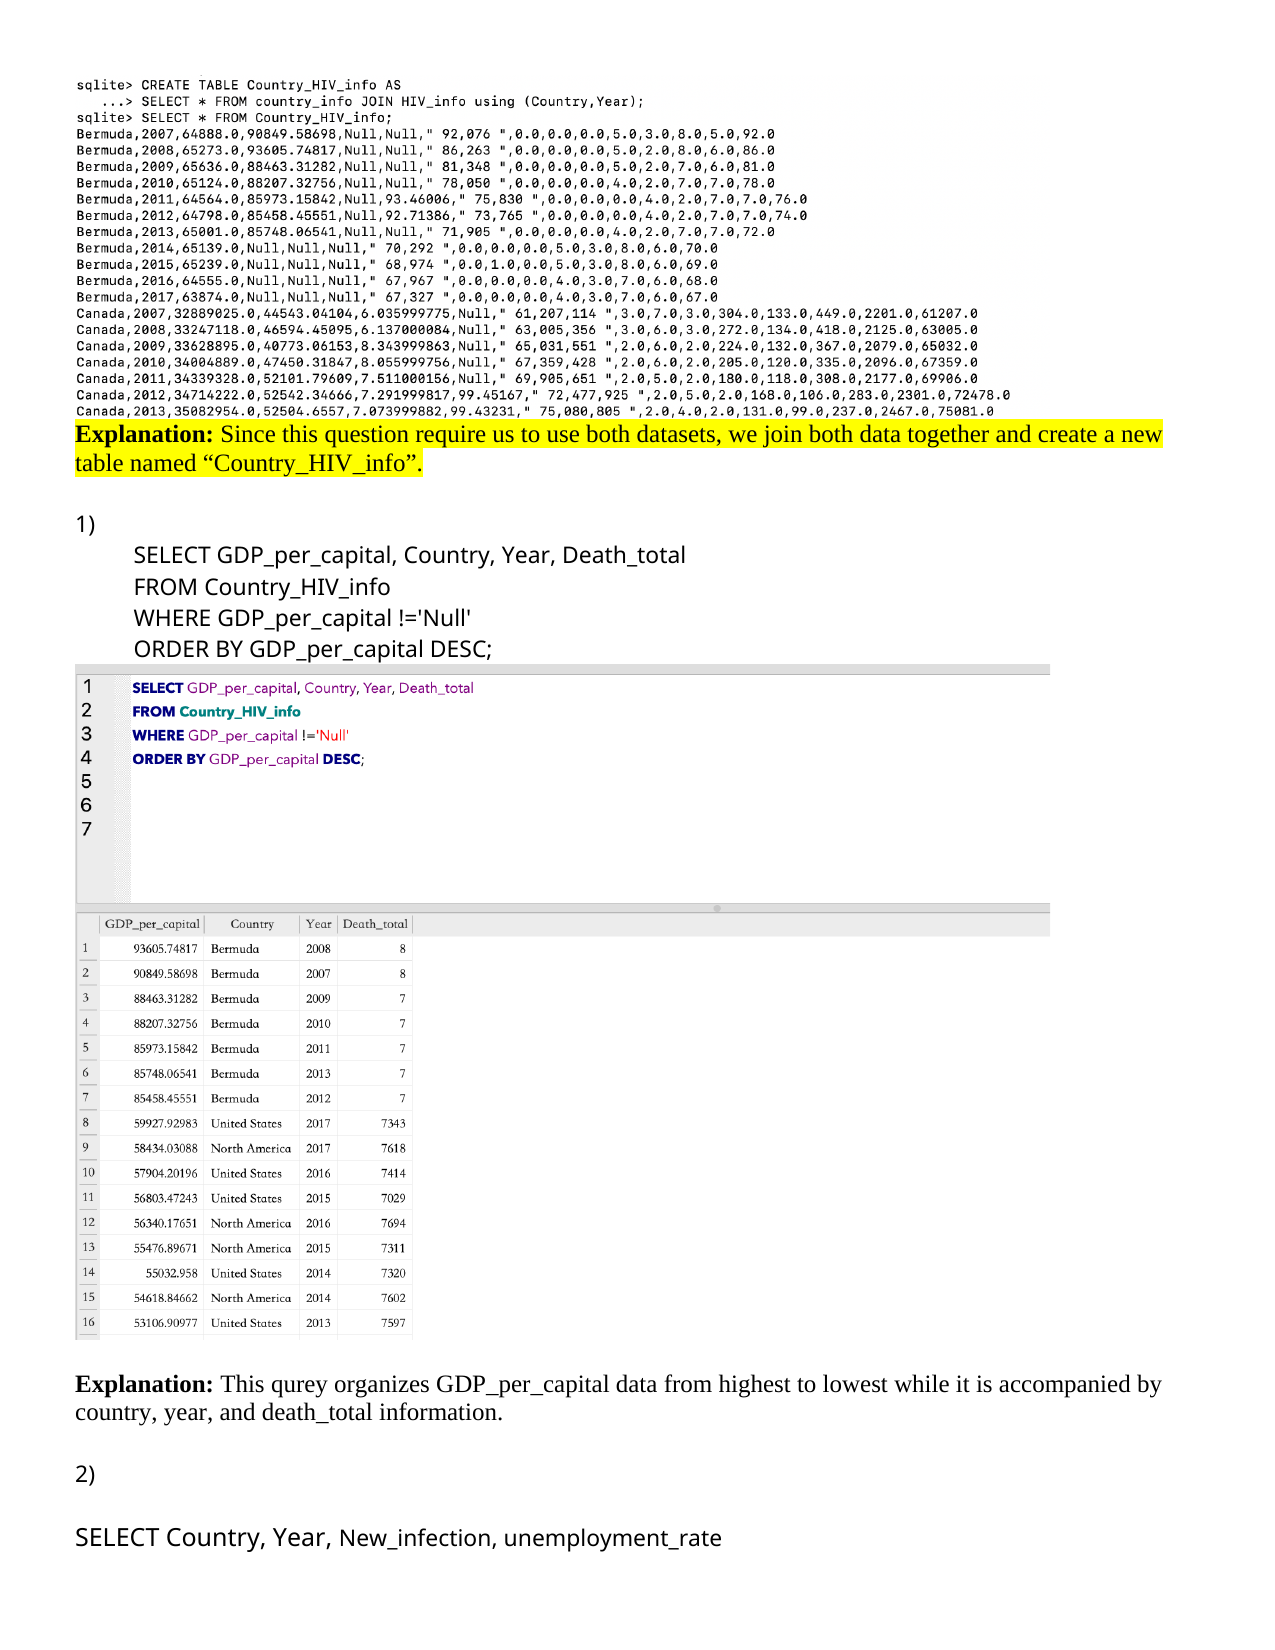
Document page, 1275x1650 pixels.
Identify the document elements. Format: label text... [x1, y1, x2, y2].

text WHERE GDP_per_capital !='Null' [133, 602, 1200, 633]
text 1) [75, 508, 1200, 539]
text Explanation: Since this question require us to use both datasets, we join both data together and create a new table named “Country_HIV_info”. [423, 419, 1200, 477]
text FROM Country_HIV_info [133, 571, 1200, 602]
text SELECT Country, Year, New_infection, unemployment_rate [75, 1520, 1200, 1554]
text Explanation: This qurey organizes GDP_per_capital data from highest to lowest while it is accompanied by country, year, and death_total information. [75, 1369, 1200, 1426]
text SELECT GDP_per_capital, Country, Year, Death_total [133, 539, 1200, 571]
picture [75, 664, 1050, 1340]
text ORDER BY GDP_per_capital DESC; [133, 633, 1200, 664]
picture [75, 75, 1050, 419]
text 2) [75, 1457, 1200, 1489]
